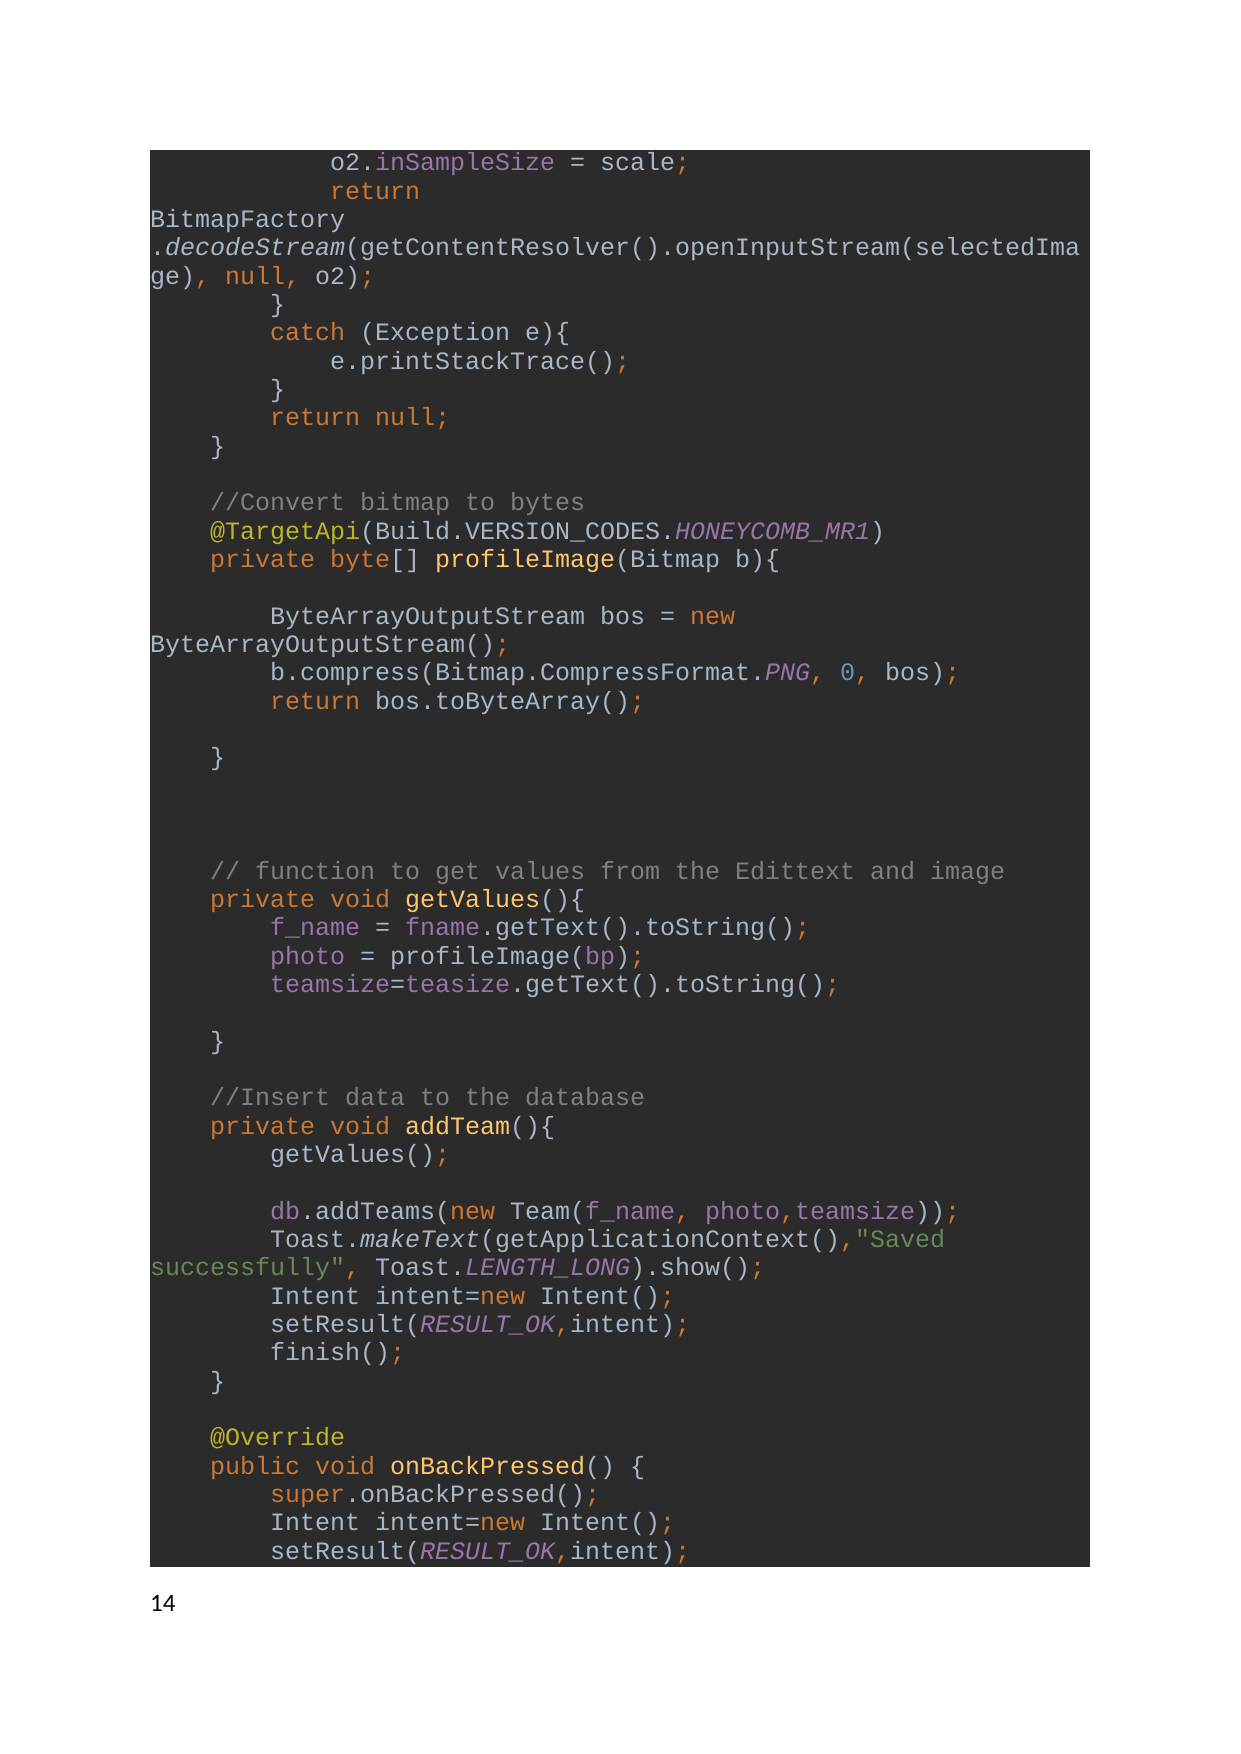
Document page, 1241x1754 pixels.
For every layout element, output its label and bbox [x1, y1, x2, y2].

text [150, 150, 1090, 1567]
